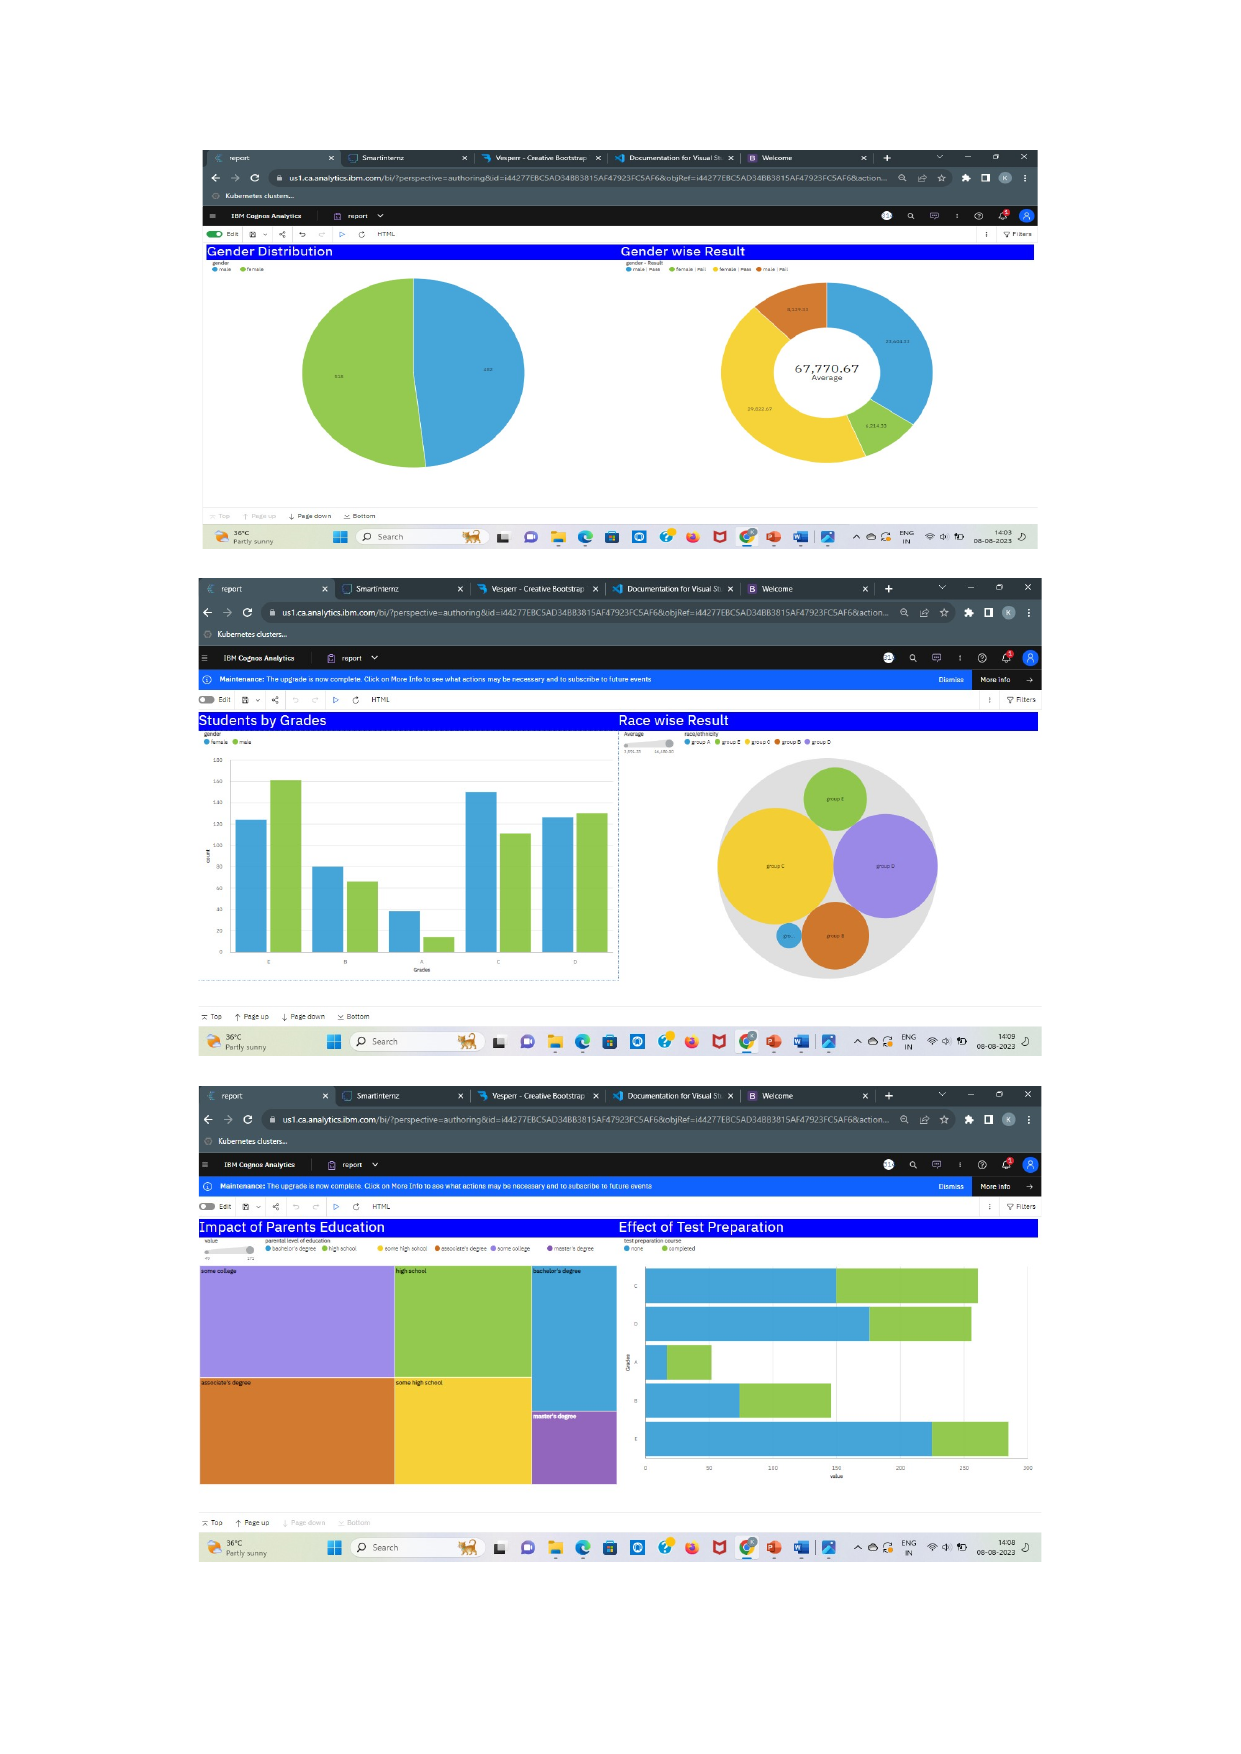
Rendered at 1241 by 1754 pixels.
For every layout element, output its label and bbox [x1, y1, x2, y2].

picture [198, 1086, 1042, 1562]
picture [198, 578, 1042, 1056]
picture [202, 150, 1038, 549]
